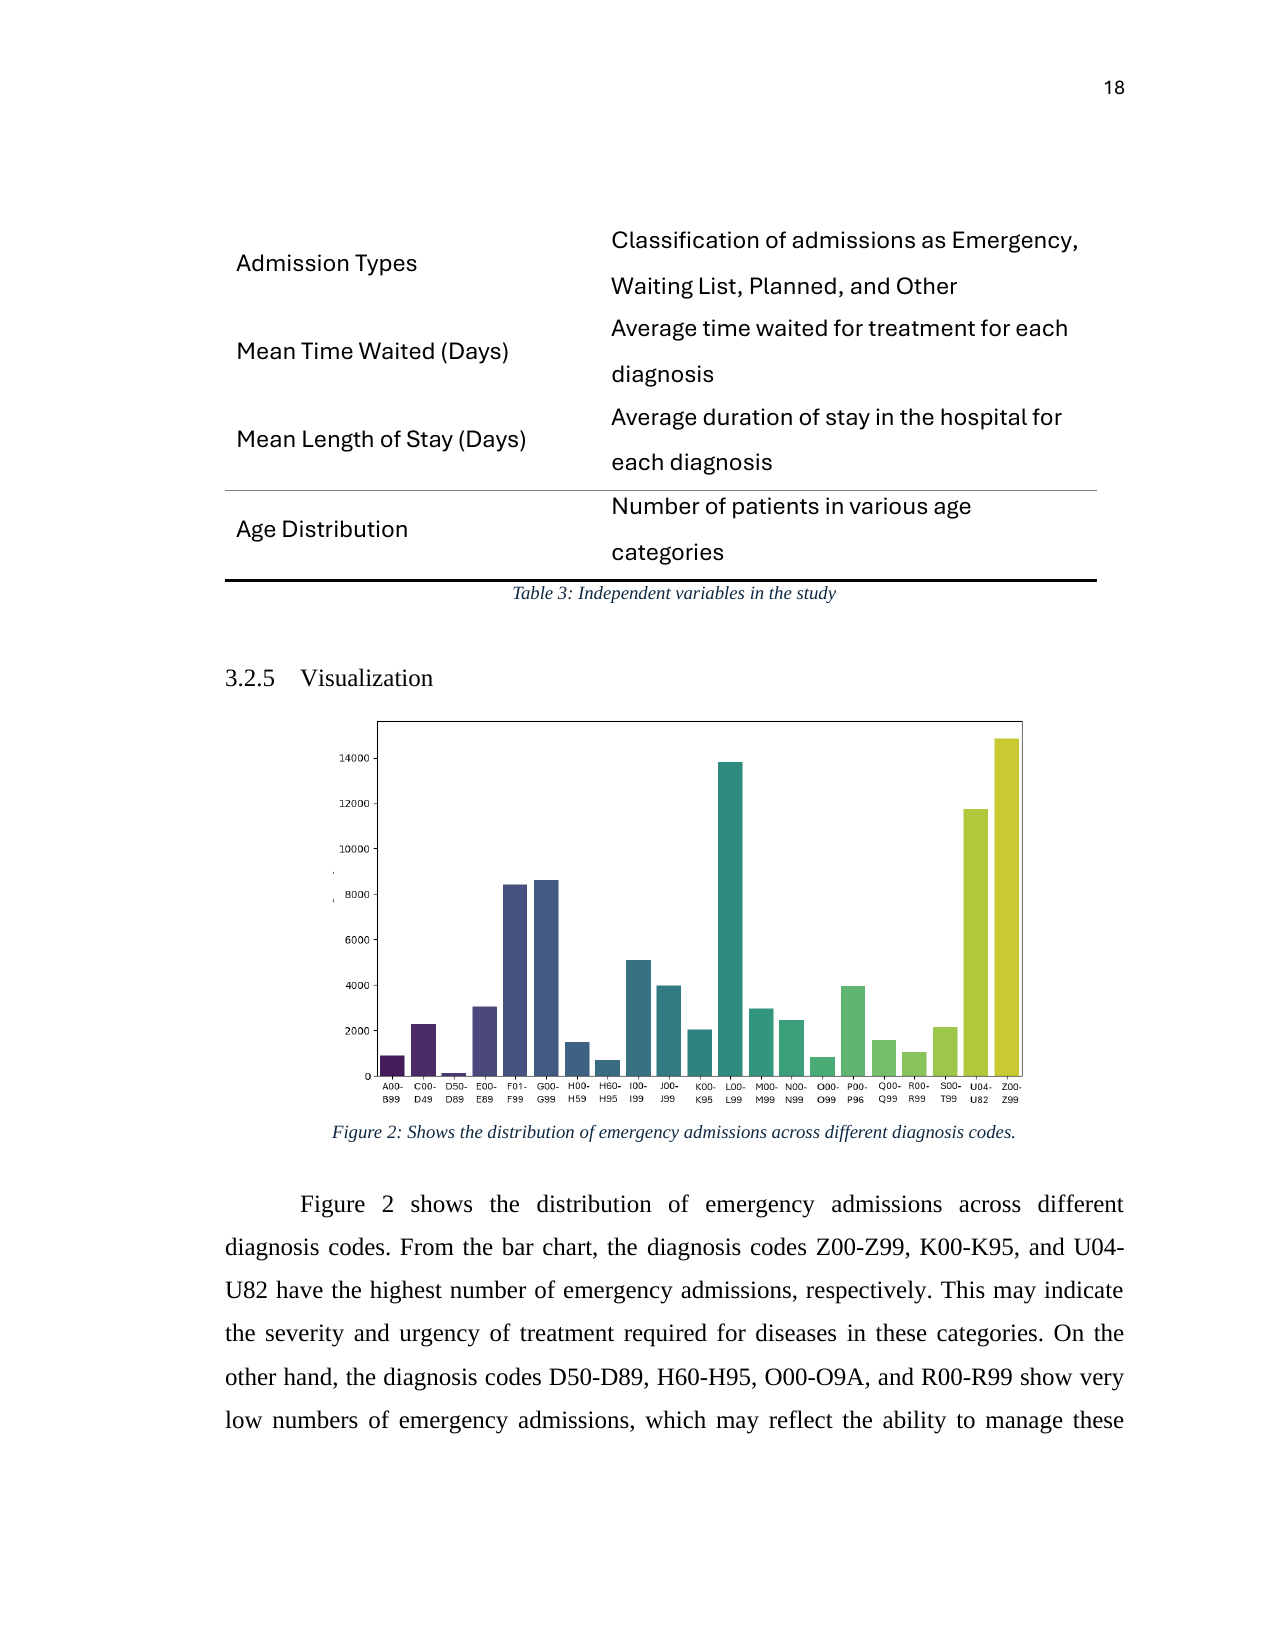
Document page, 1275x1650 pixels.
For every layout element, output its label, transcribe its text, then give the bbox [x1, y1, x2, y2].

table_cell Mean Length of Stay (Days) [225, 401, 600, 490]
table_cell Admission Types [225, 225, 600, 313]
picture [333, 719, 1028, 1106]
table_cell Mean Time Waited (Days) [225, 313, 600, 401]
table_cell Average time waited for treatment for each diagnosis [600, 313, 1097, 401]
table_cell Age Distribution [225, 491, 600, 579]
table_cell Number of patients in various age categories [600, 491, 1097, 579]
table_cell Average duration of stay in the hospital for each diagnosis [600, 401, 1097, 490]
table_cell Classification of admissions as Emergency, Waiting List, Planned, and Other [600, 225, 1097, 313]
list Visualization [225, 663, 1125, 691]
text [225, 1189, 1125, 1433]
text Table 3: Independent variables in the study [225, 582, 1125, 604]
